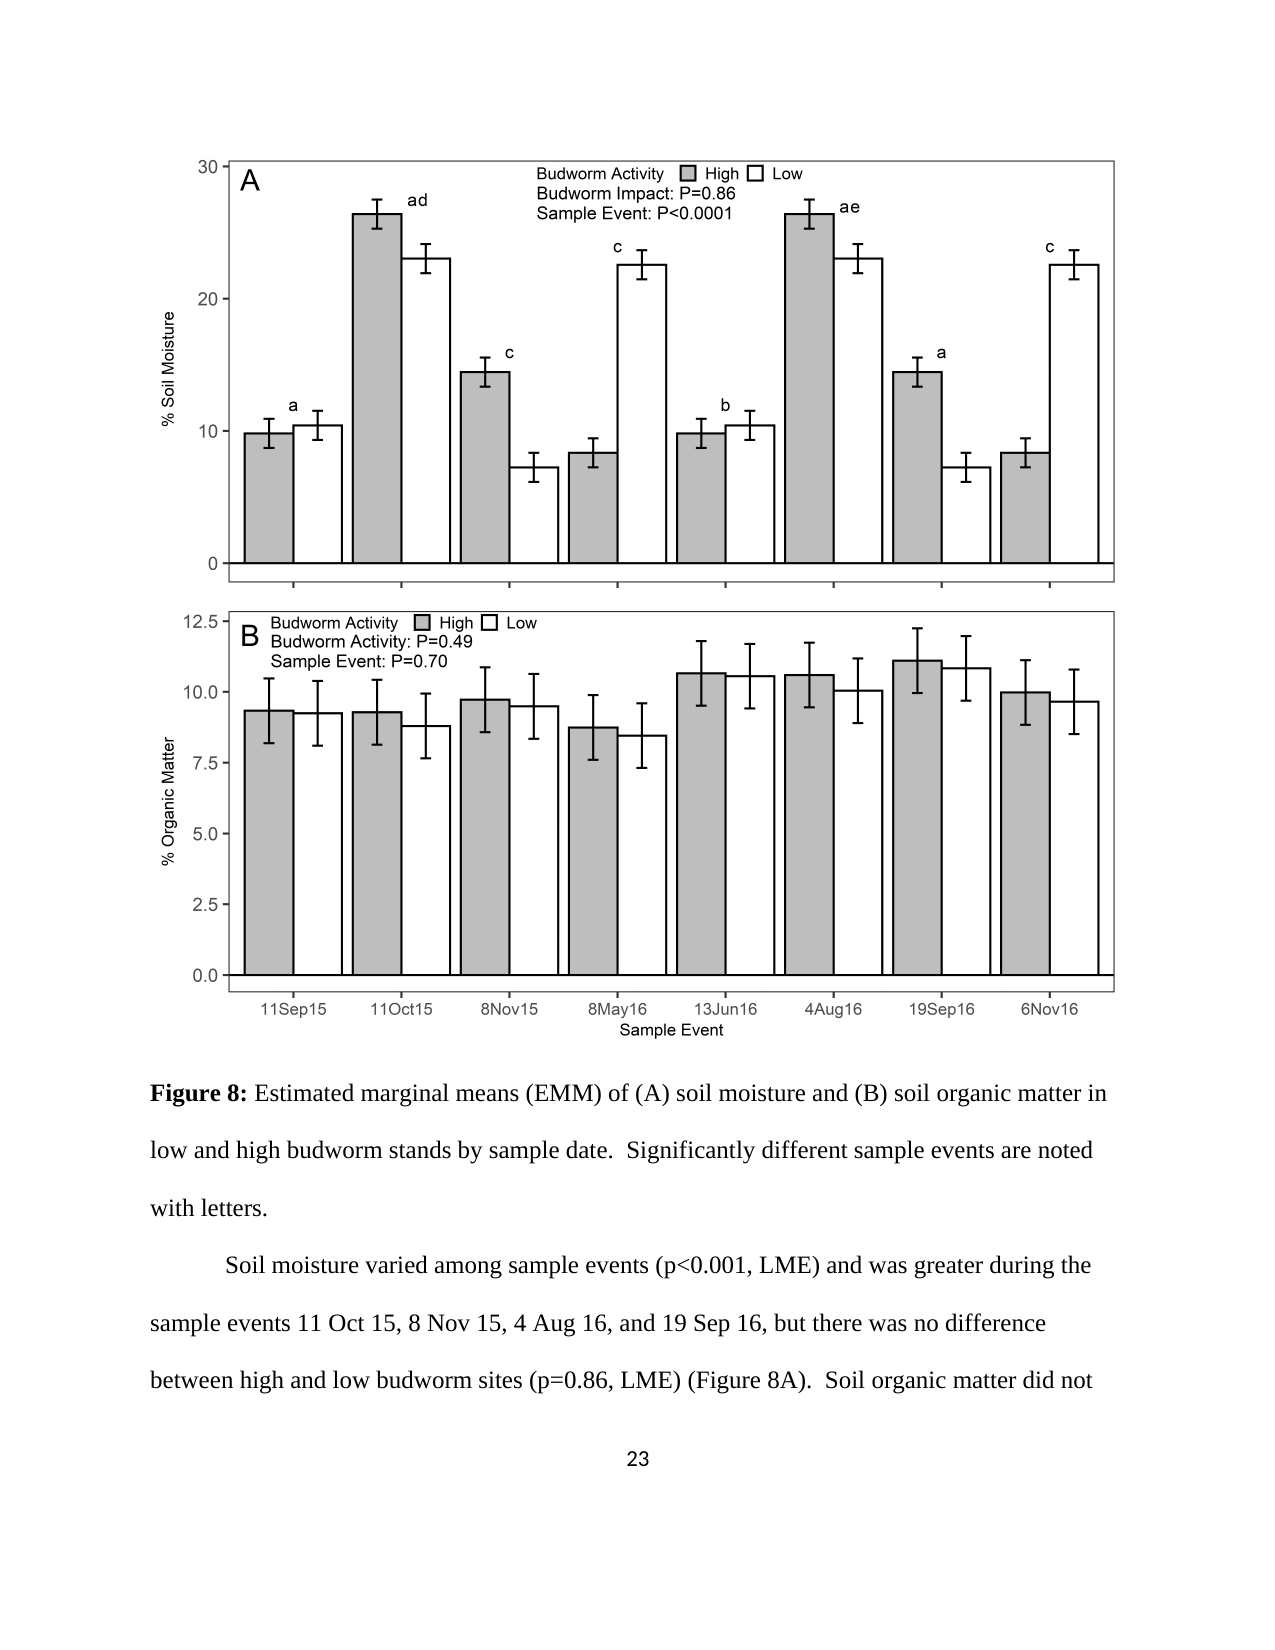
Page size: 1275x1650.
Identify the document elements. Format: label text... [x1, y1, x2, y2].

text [150, 1251, 1125, 1394]
picture [150, 150, 1125, 1050]
text Figure 8: Estimated marginal means (EMM) of (A) soil moisture and (B) soil organic matter in low and high budworm stands by sample date. Significantly different sample events are noted with letters. [150, 1078, 1125, 1222]
